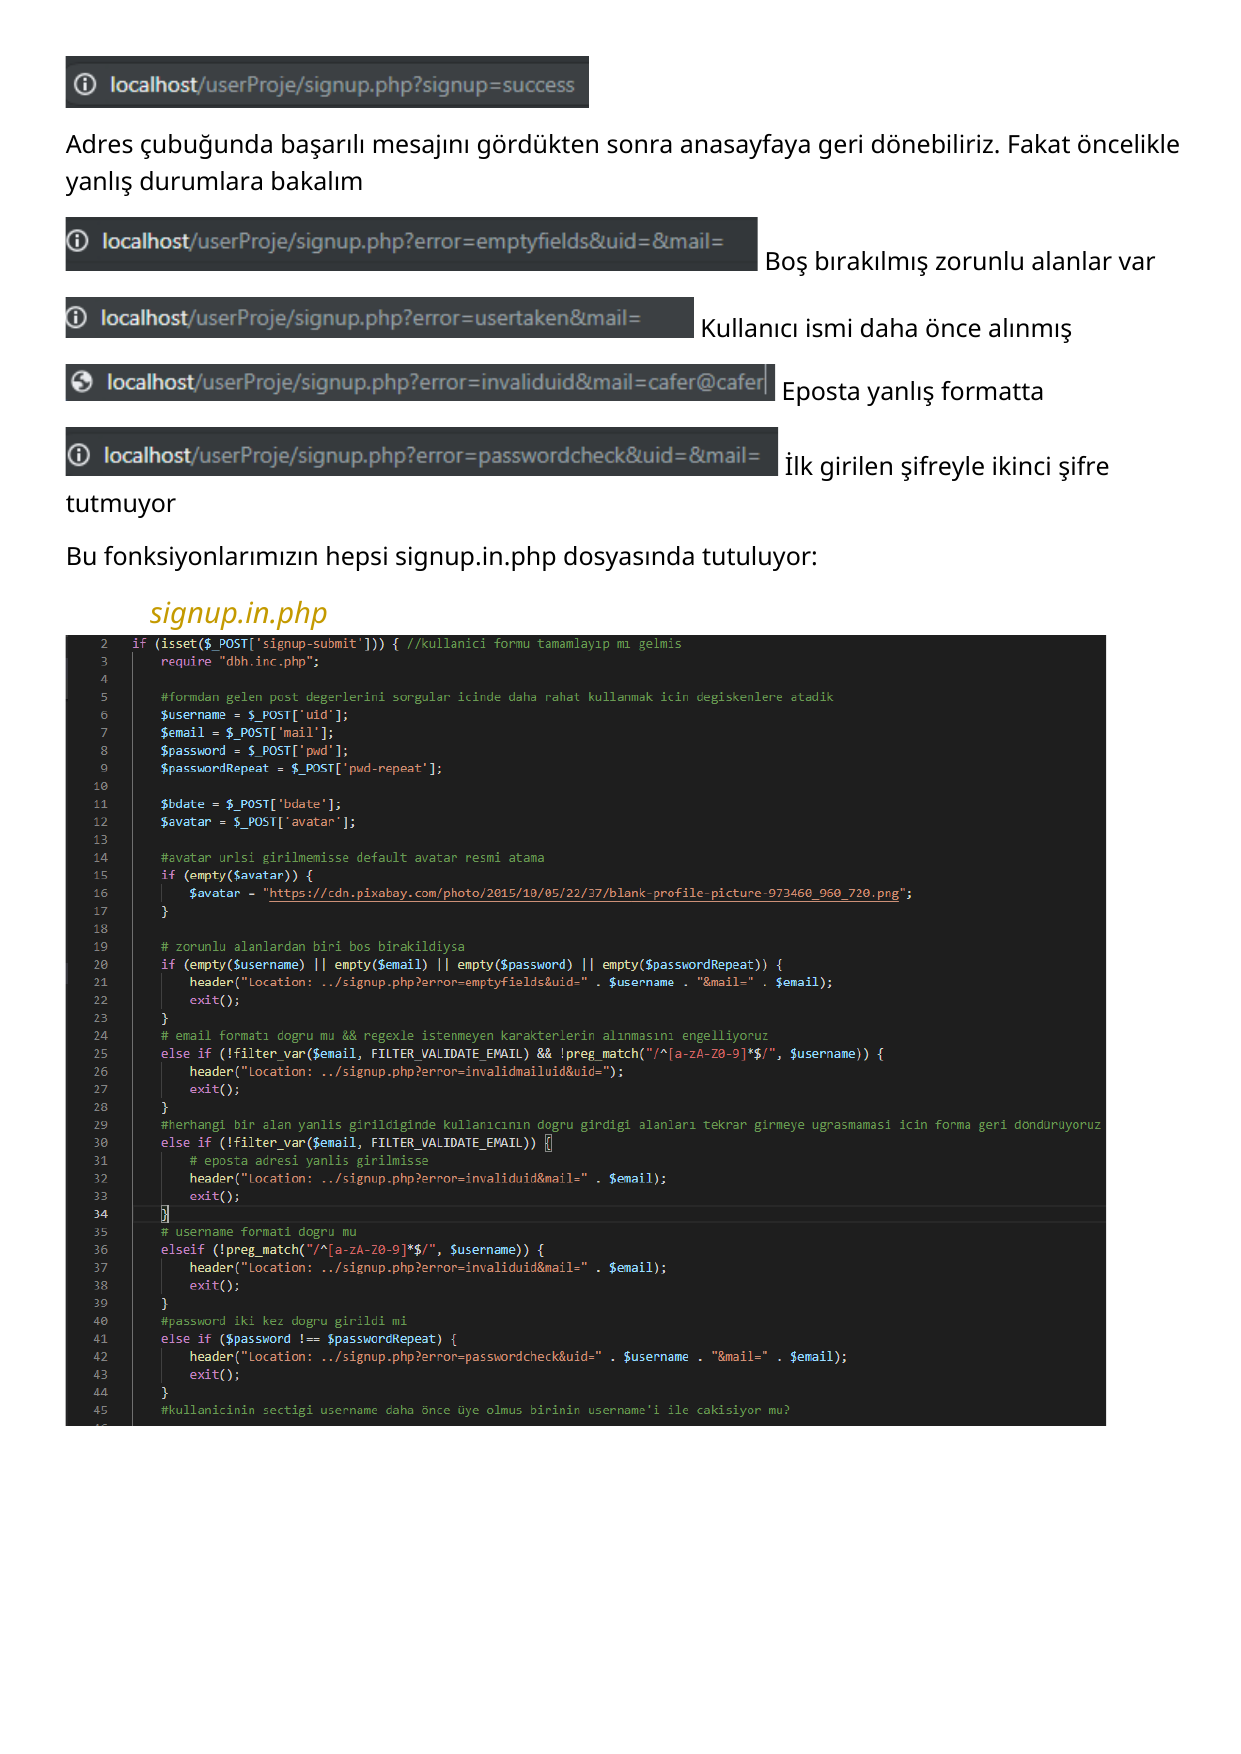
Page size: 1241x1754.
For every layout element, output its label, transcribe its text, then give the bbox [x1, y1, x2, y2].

picture [65, 297, 694, 338]
picture [65, 217, 758, 271]
picture [65, 364, 775, 401]
picture [65, 56, 589, 108]
text Adres çubuğunda başarılı mesajını gördükten sonra anasayfaya geri dönebiliriz. Fakat öncelikle yanlış durumlara bakalım [66, 127, 1191, 198]
text Bu fonksiyonlarımızın hepsi signup.in.php dosyasında tutuluyor: [66, 539, 1191, 573]
picture [65, 635, 1107, 1426]
subtitle signup.in.php [150, 592, 1191, 632]
picture [65, 427, 779, 476]
